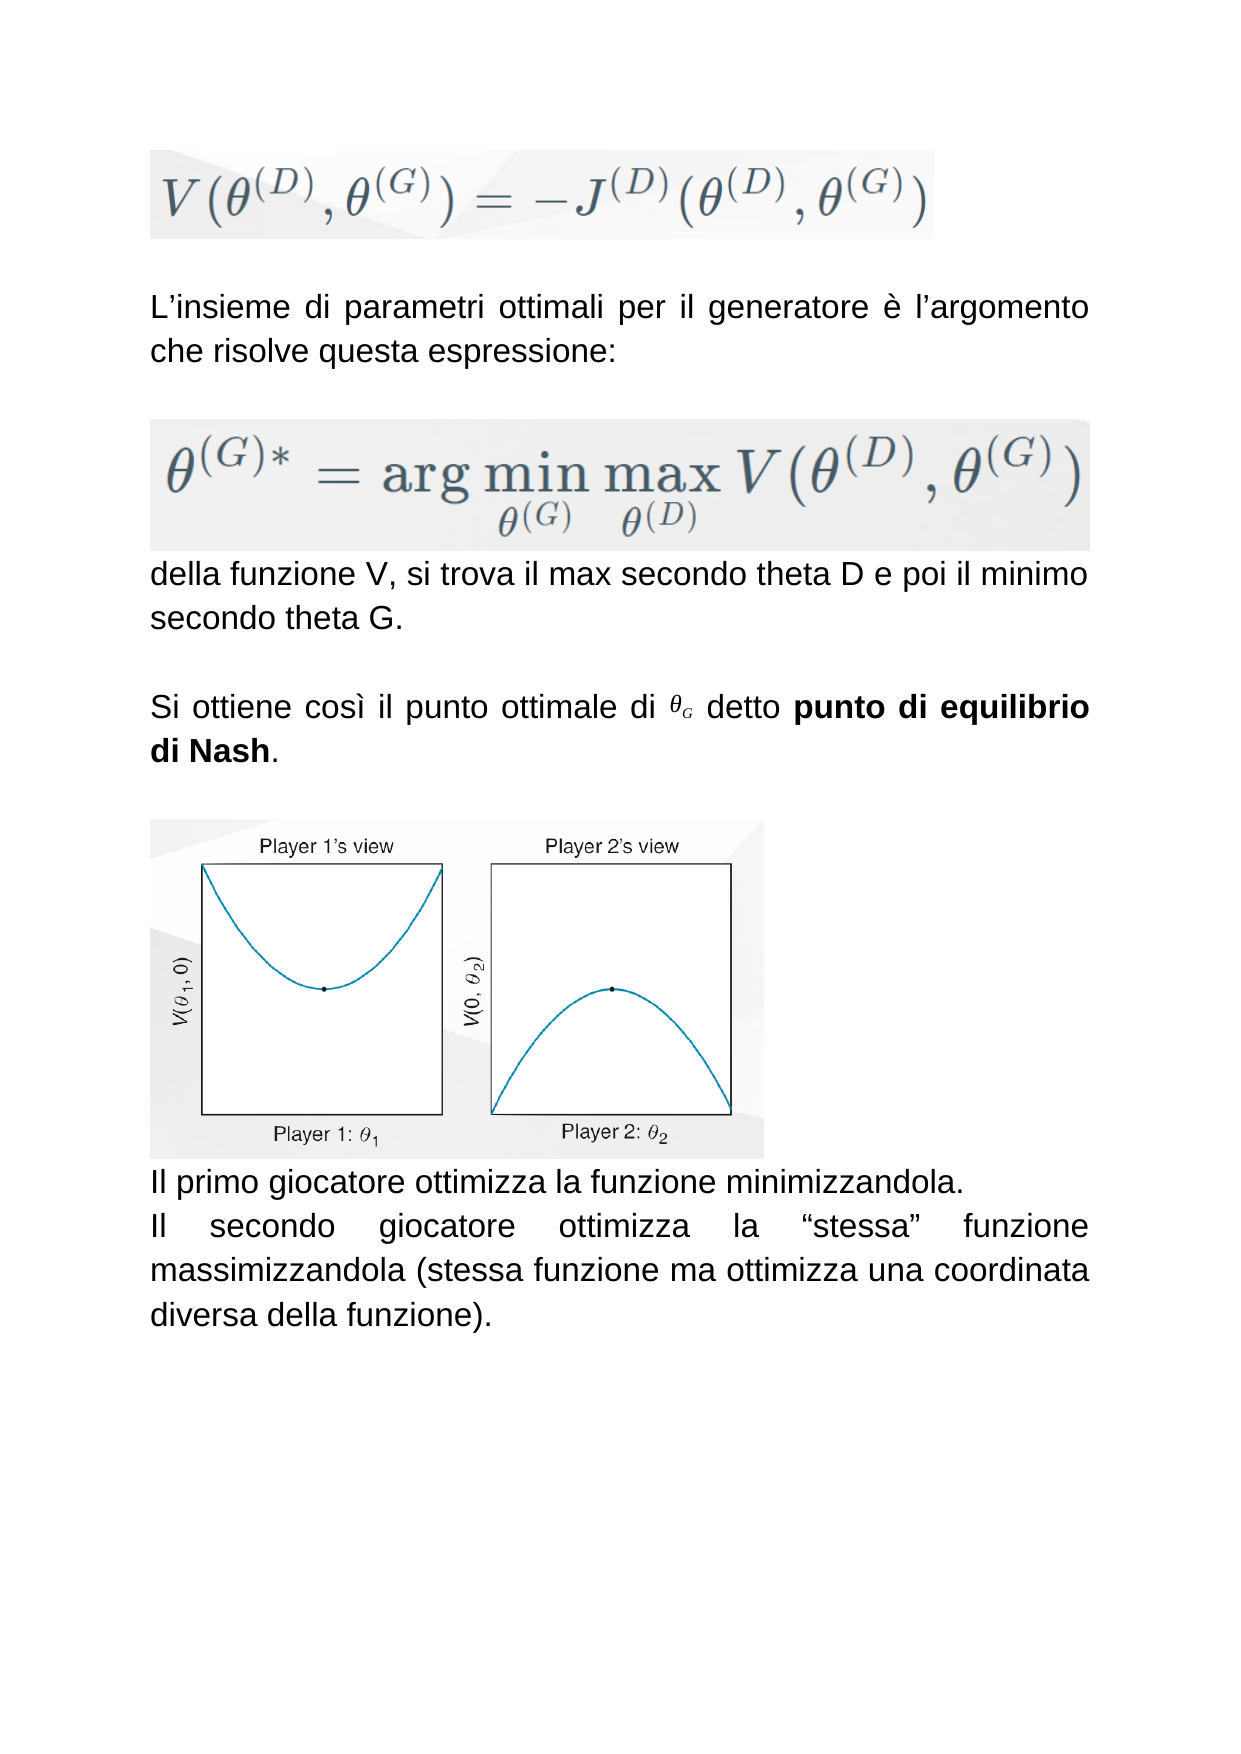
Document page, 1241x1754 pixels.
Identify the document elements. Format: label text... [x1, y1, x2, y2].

picture [150, 819, 764, 1159]
text Il secondo giocatore ottimizza la “stessa” funzione massimizzandola (stessa funzione ma ottimizza una coordinata diversa della funzione). [150, 1206, 1090, 1333]
text Il primo giocatore ottimizza la funzione minimizzandola. [150, 1162, 1090, 1201]
picture [150, 150, 935, 239]
picture [150, 419, 1091, 551]
text Si ottiene così il punto ottimale di detto punto di equilibrio di Nash. [150, 687, 1090, 769]
text della funzione V, si trova il max secondo theta D e poi il minimo secondo theta G. [150, 554, 1090, 637]
text L’insieme di parametri ottimali per il generatore è l’argomento che risolve questa espressione: [150, 287, 1090, 369]
